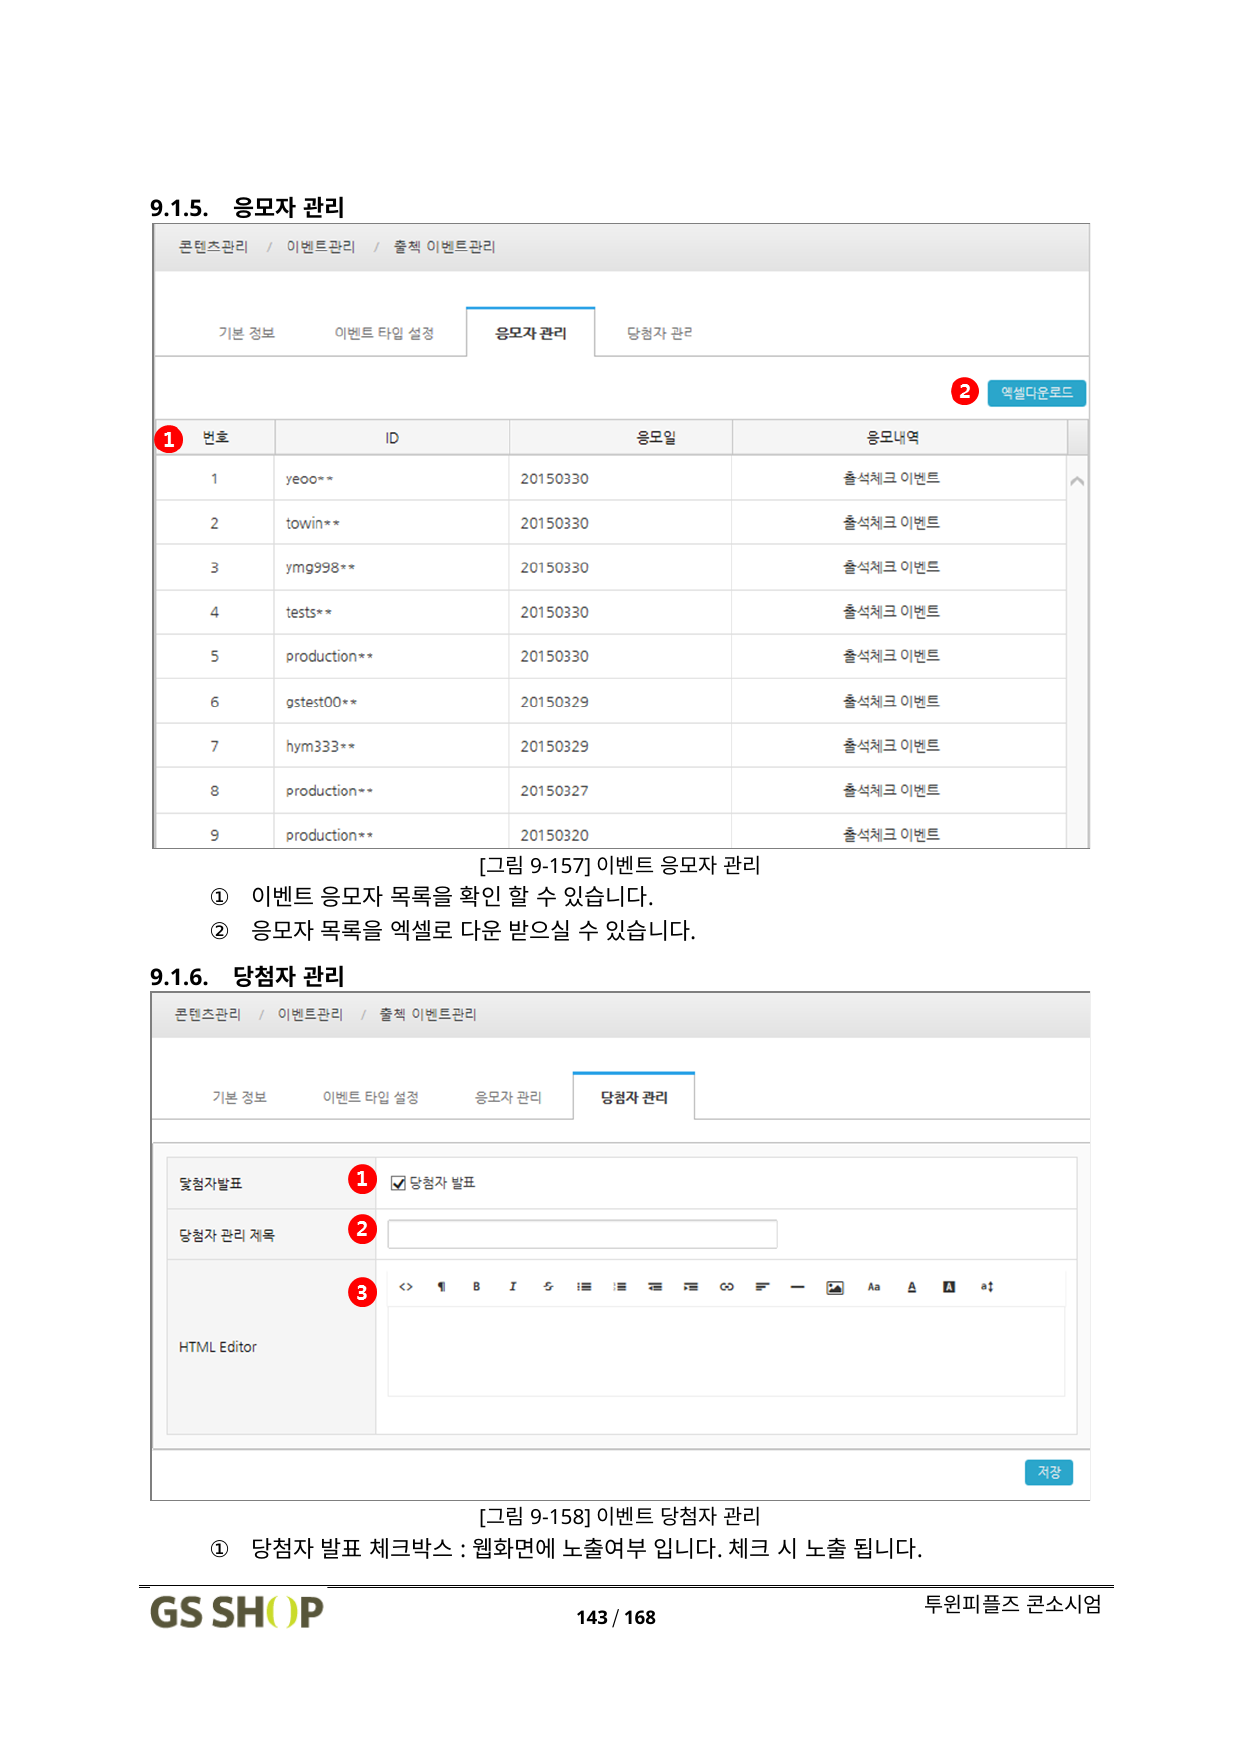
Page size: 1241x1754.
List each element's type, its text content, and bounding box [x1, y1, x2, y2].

picture [150, 991, 1091, 1501]
subtitle 당첨자 발표 체크박스 : 웹화면에 노출여부 입니다. 체크 시 노출 됩니다. [209, 1530, 1090, 1564]
subtitle 응모자 관리 [150, 190, 1067, 223]
picture [150, 1587, 328, 1631]
subtitle 당첨자 관리 [150, 958, 1067, 991]
subtitle 응모자 목록을 엑셀로 다운 받으실 수 있습니다. [209, 913, 1090, 946]
picture [150, 223, 1091, 849]
subtitle 이벤트 응모자 목록을 확인 할 수 있습니다. [209, 879, 1090, 913]
